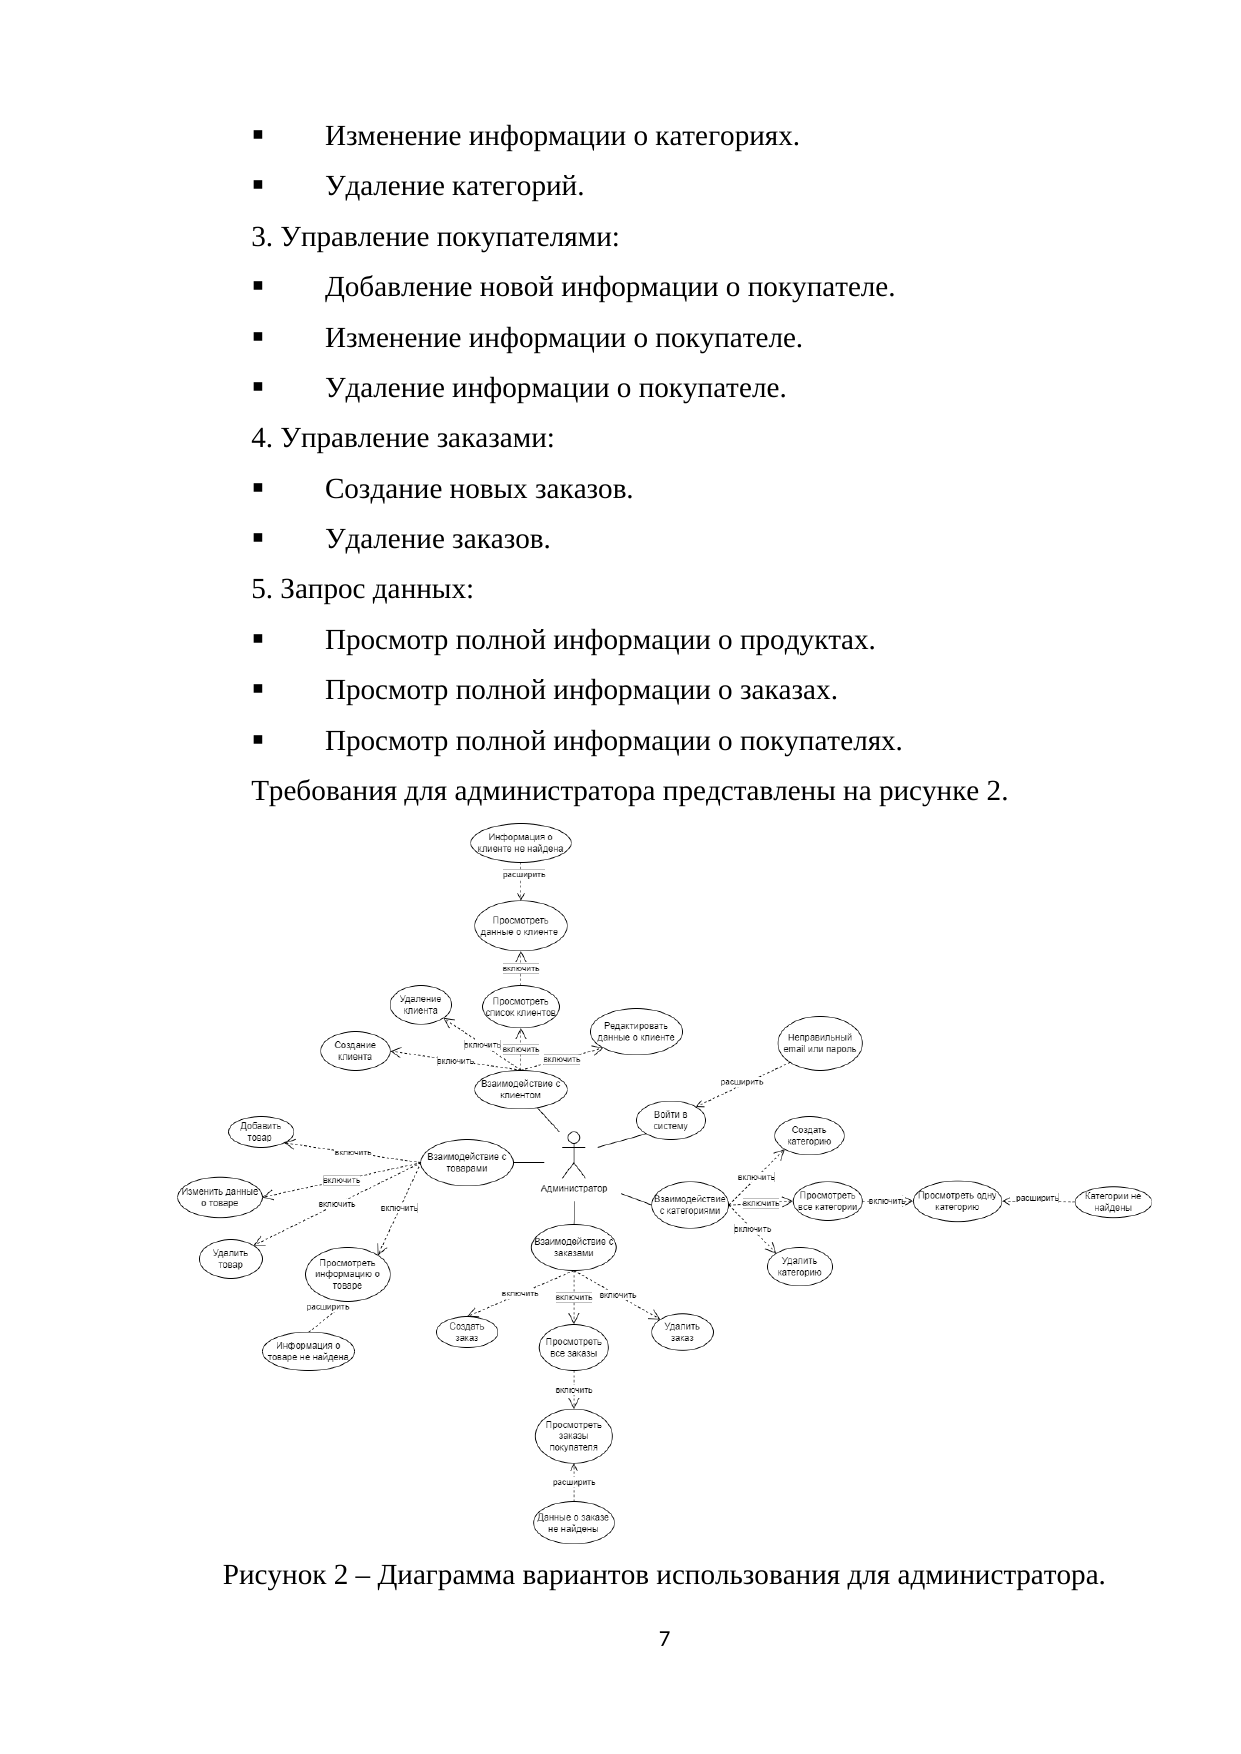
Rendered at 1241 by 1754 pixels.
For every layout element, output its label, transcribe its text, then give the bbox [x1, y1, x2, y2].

list Изменение информации о покупателе. [177, 320, 1152, 353]
list Добавление новой информации о покупателе. [177, 269, 1152, 303]
text Рисунок 2 – Диаграмма вариантов использования для администратора. [177, 1557, 1152, 1591]
list Создание новых заказов. [177, 471, 1152, 504]
picture [177, 823, 1152, 1544]
list Удаление информации о покупателе. [177, 370, 1152, 404]
text 5. Запрос данных: [177, 572, 1152, 605]
text 4. Управление заказами: [177, 421, 1152, 454]
list Просмотр полной информации о заказах. [177, 672, 1152, 706]
list Удаление заказов. [177, 521, 1152, 555]
text 3. Управление покупателями: [177, 219, 1152, 252]
list Просмотр полной информации о продуктах. [177, 622, 1152, 656]
list Изменение информации о категориях. [177, 118, 1152, 152]
list Удаление категорий. [177, 168, 1152, 202]
text Требования для администратора представлены на рисунке 2. [177, 773, 1152, 807]
list Просмотр полной информации о покупателях. [177, 723, 1152, 756]
